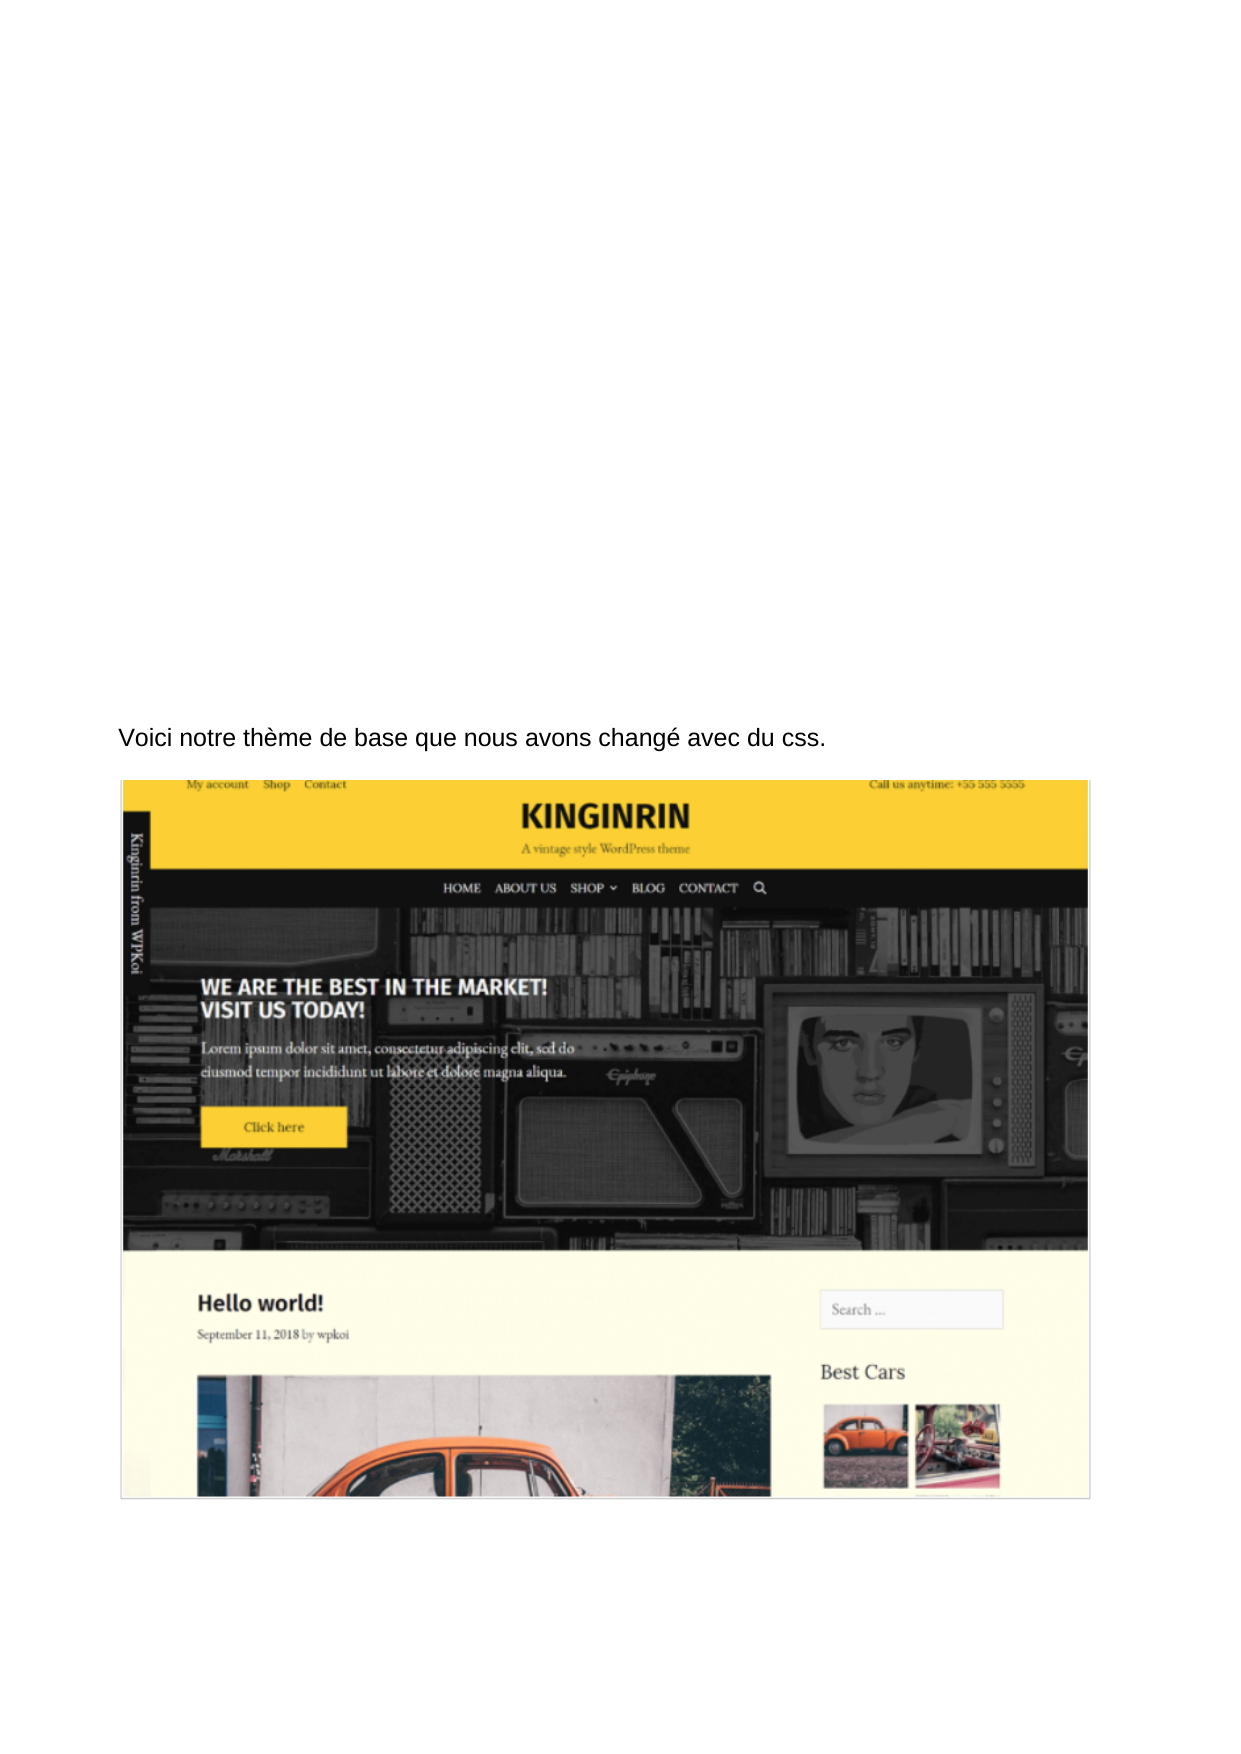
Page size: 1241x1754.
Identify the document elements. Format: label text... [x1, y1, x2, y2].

text Voici notre thème de base que nous avons changé avec du css. [118, 723, 1092, 751]
picture [118, 780, 1092, 1502]
